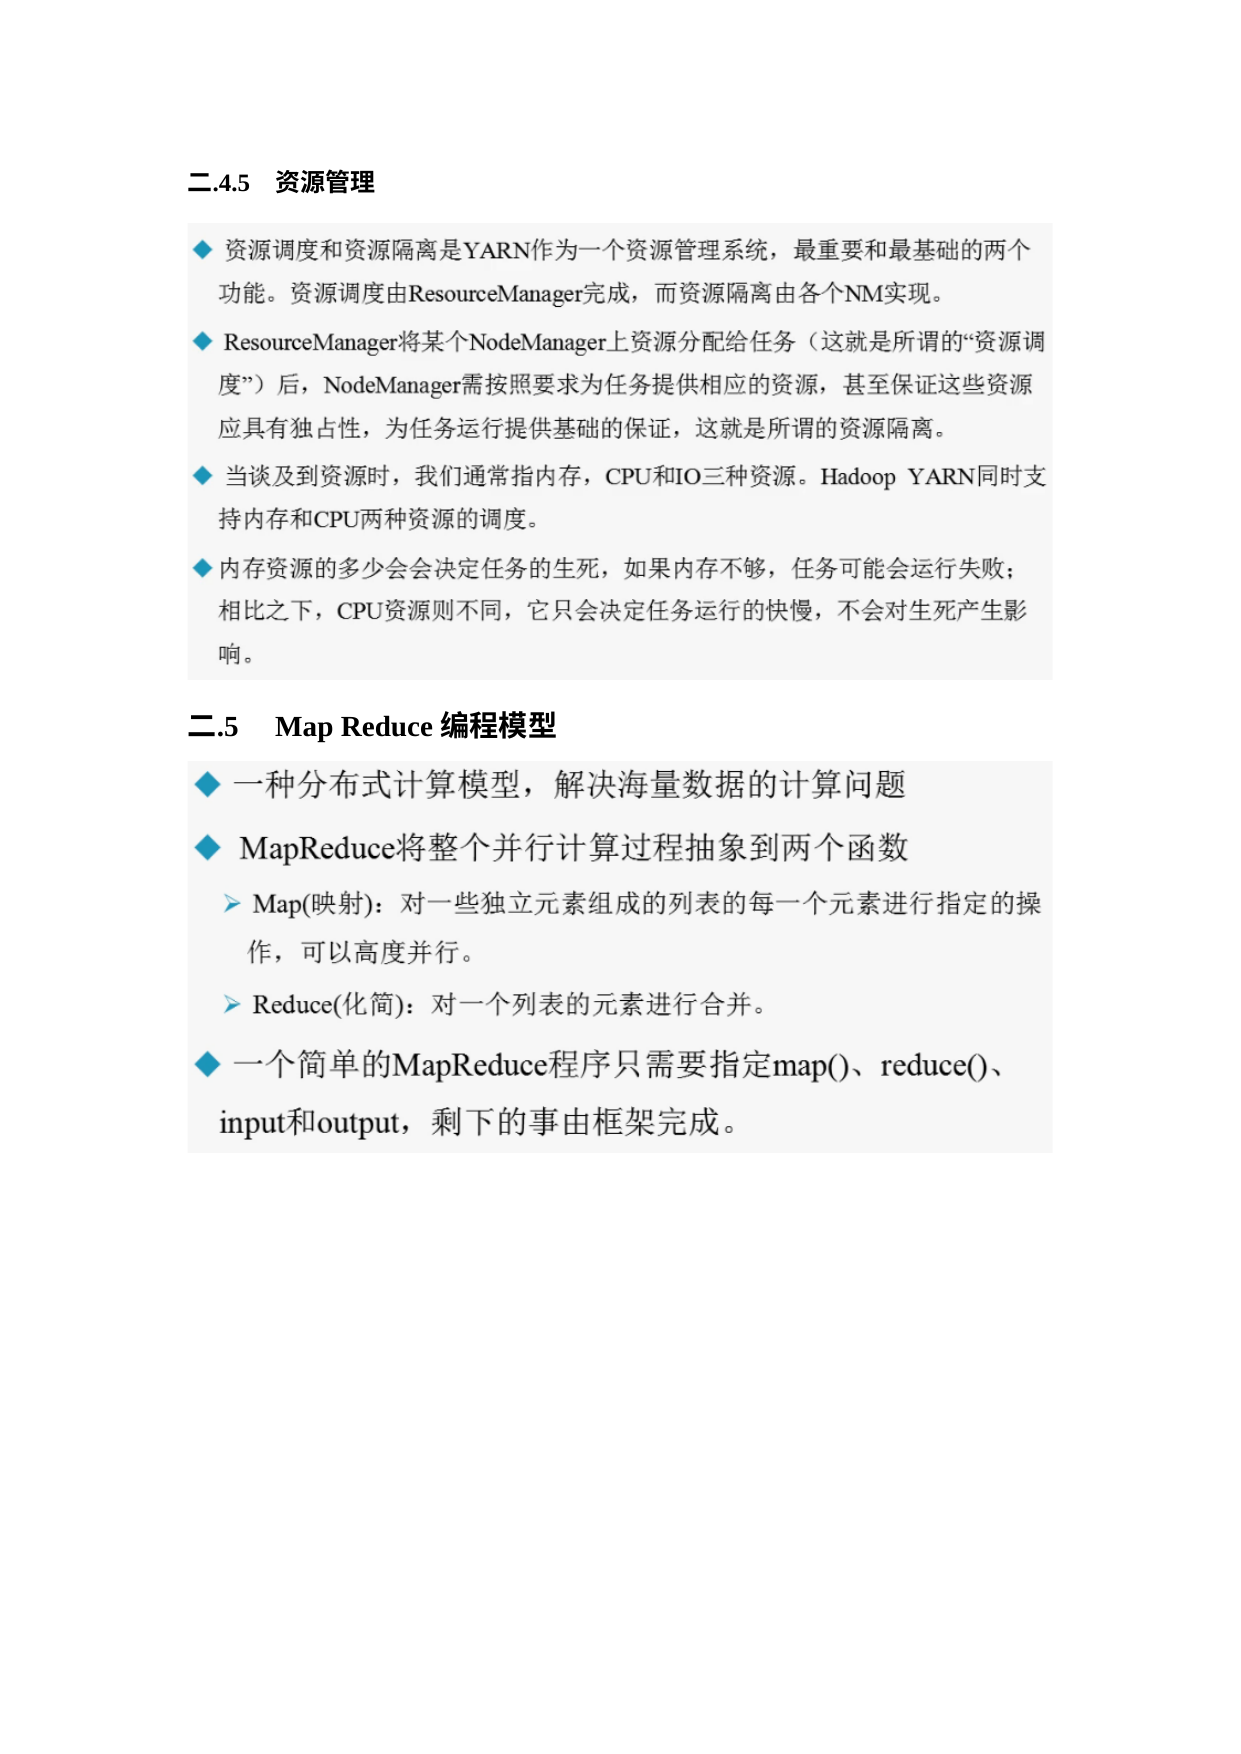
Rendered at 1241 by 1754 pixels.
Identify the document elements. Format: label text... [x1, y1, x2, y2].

subtitle Map Reduce 编程模型 [187, 703, 1053, 745]
subtitle 资源管理 [187, 162, 1053, 198]
picture [187, 223, 1053, 680]
picture [187, 761, 1053, 1153]
